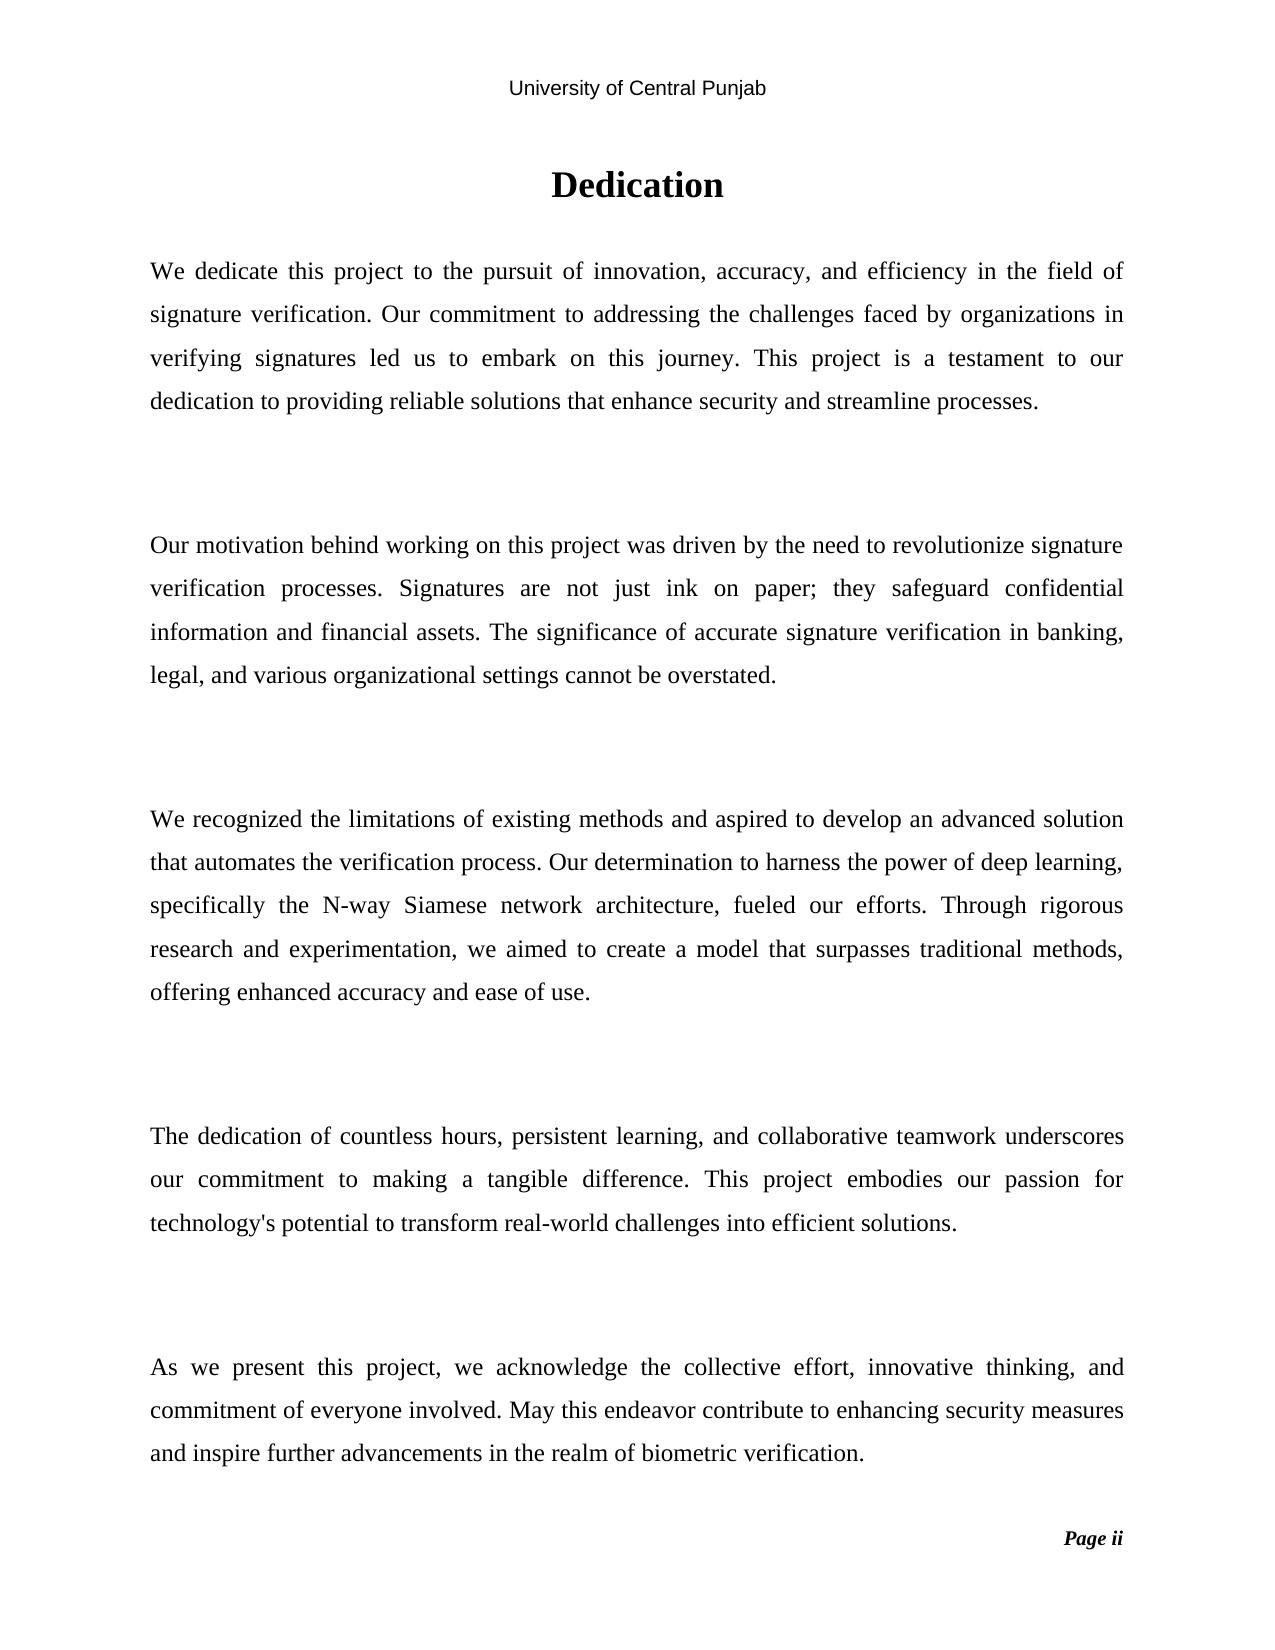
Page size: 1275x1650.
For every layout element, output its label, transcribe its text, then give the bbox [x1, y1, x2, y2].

text Dedication [150, 162, 1125, 206]
text We dedicate this project to the pursuit of innovation, accuracy, and efficiency in the field of signature verification. Our commitment to addressing the challenges faced by organizations in verifying signatures led us to embark on this journey. This project is a testament to our dedication to providing reliable solutions that enhance security and streamline processes. [150, 256, 1125, 414]
text Our motivation behind working on this project was driven by the need to revolutionize signature verification processes. Signatures are not just ink on paper; they safeguard confidential information and financial assets. The significance of accurate signature verification in banking, legal, and various organizational settings cannot be overstated. [150, 530, 1125, 688]
text We recognized the limitations of existing methods and aspired to develop an advanced solution that automates the verification process. Our determination to harness the power of deep learning, specifically the N-way Siamese network architecture, fueled our efforts. Through rigorous research and experimentation, we aimed to create a model that surpasses traditional methods, offering enhanced accuracy and ease of use. [150, 804, 1125, 1006]
text The dedication of countless hours, persistent learning, and collaborative teamwork underscores our commitment to making a tangible difference. This project embodies our passion for technology's potential to transform real-world challenges into efficient solutions. [150, 1121, 1125, 1236]
text As we present this project, we acknowledge the collective effort, innovative thinking, and commitment of everyone involved. May this endeavor contribute to enhancing security measures and inspire further advancements in the realm of biometric verification. [150, 1352, 1125, 1467]
